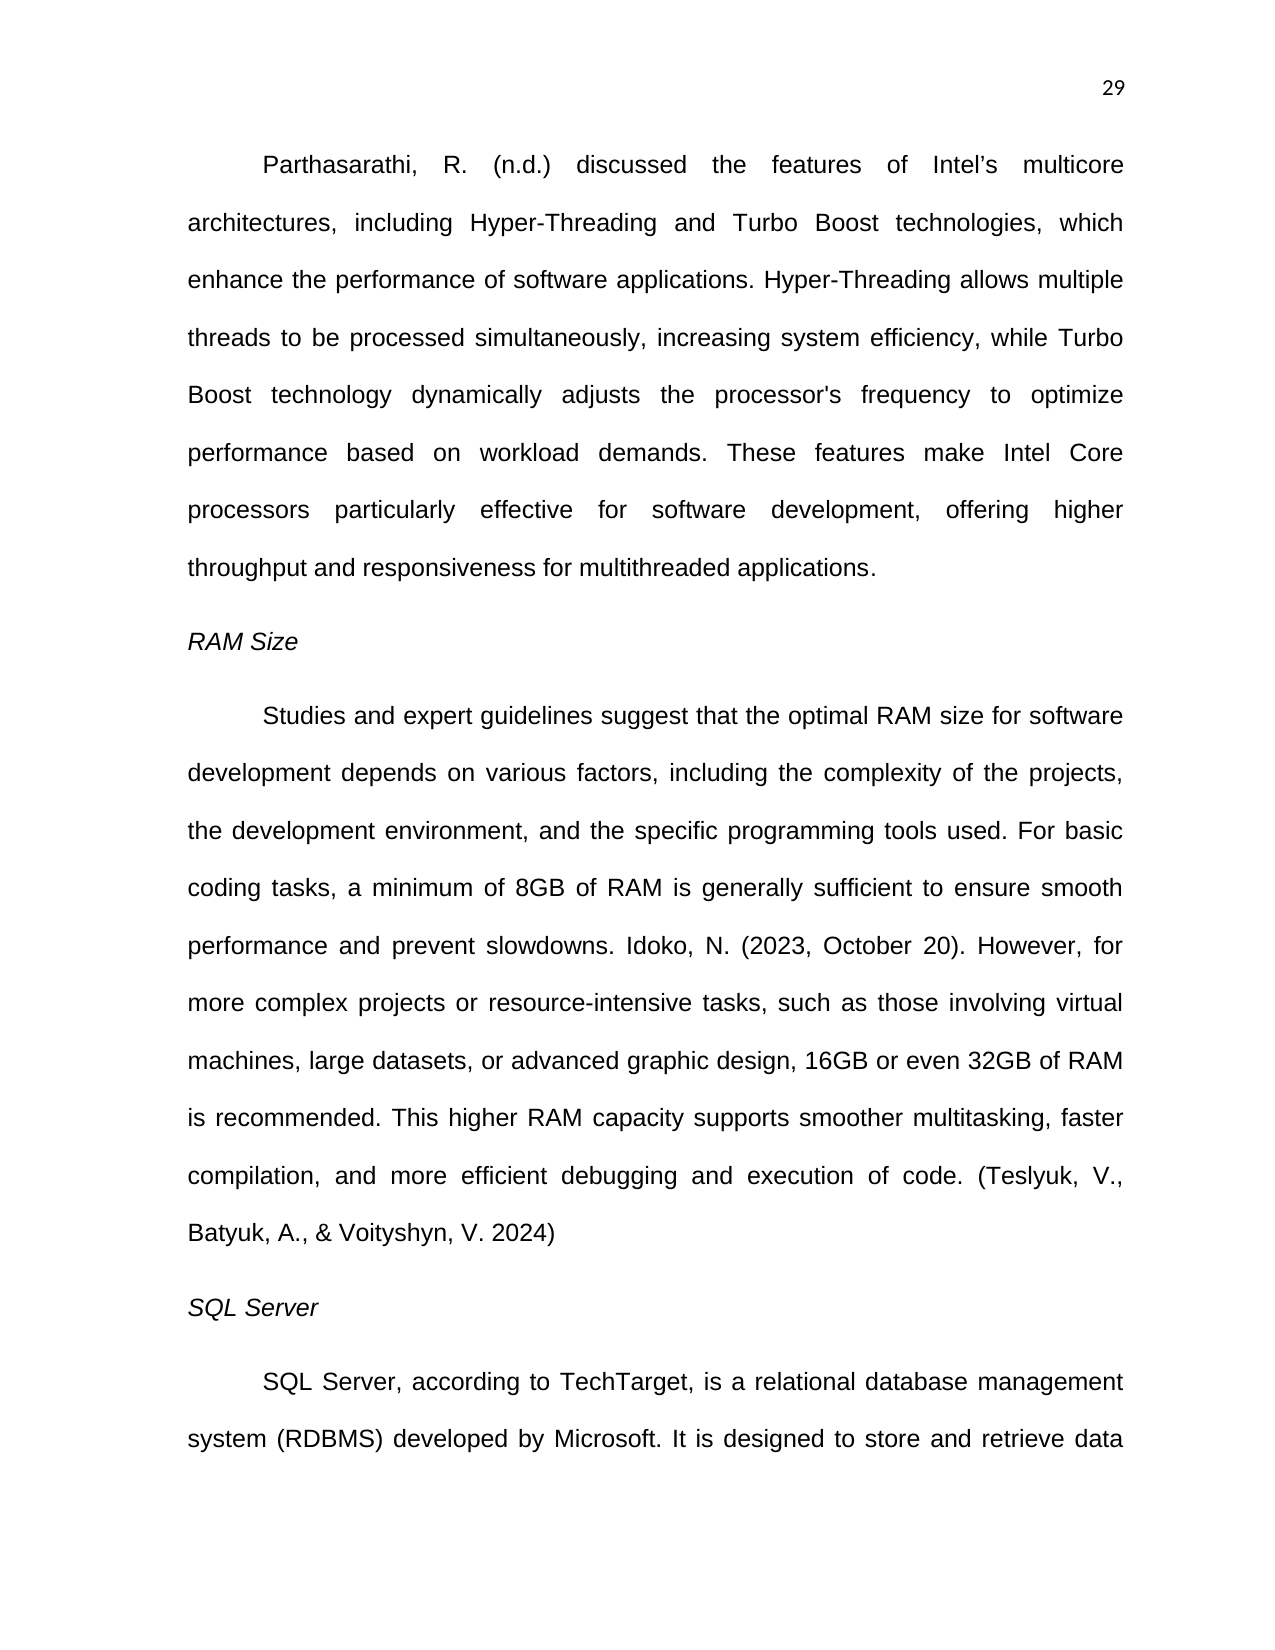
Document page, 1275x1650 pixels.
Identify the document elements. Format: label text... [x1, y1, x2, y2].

text Parthasarathi, R. (n.d.) discussed the features of Intel’s multicore architectures, including Hyper-Threading and Turbo Boost technologies, which enhance the performance of software applications. Hyper-Threading allows multiple threads to be processed simultaneously, increasing system efficiency, while Turbo Boost technology dynamically adjusts the processor's frequency to optimize performance based on workload demands. These features make Intel Core processors particularly effective for software development, offering higher throughput and responsiveness for multithreaded applications​. [187, 150, 1125, 581]
text SQL Server [187, 1292, 1125, 1321]
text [187, 1367, 1125, 1453]
text RAM Size [187, 627, 1125, 655]
text Studies and expert guidelines suggest that the optimal RAM size for software development depends on various factors, including the complexity of the projects, the development environment, and the specific programming tools used. For basic coding tasks, a minimum of 8GB of RAM is generally sufficient to ensure smooth performance and prevent slowdowns. Idoko, N. (2023, October 20). However, for more complex projects or resource-intensive tasks, such as those involving virtual machines, large datasets, or advanced graphic design, 16GB or even 32GB of RAM is recommended. This higher RAM capacity supports smoother multitasking, faster compilation, and more efficient debugging and execution of code. (Teslyuk, V., Batyuk, A., & Voityshyn, V. 2024) [187, 701, 1125, 1247]
